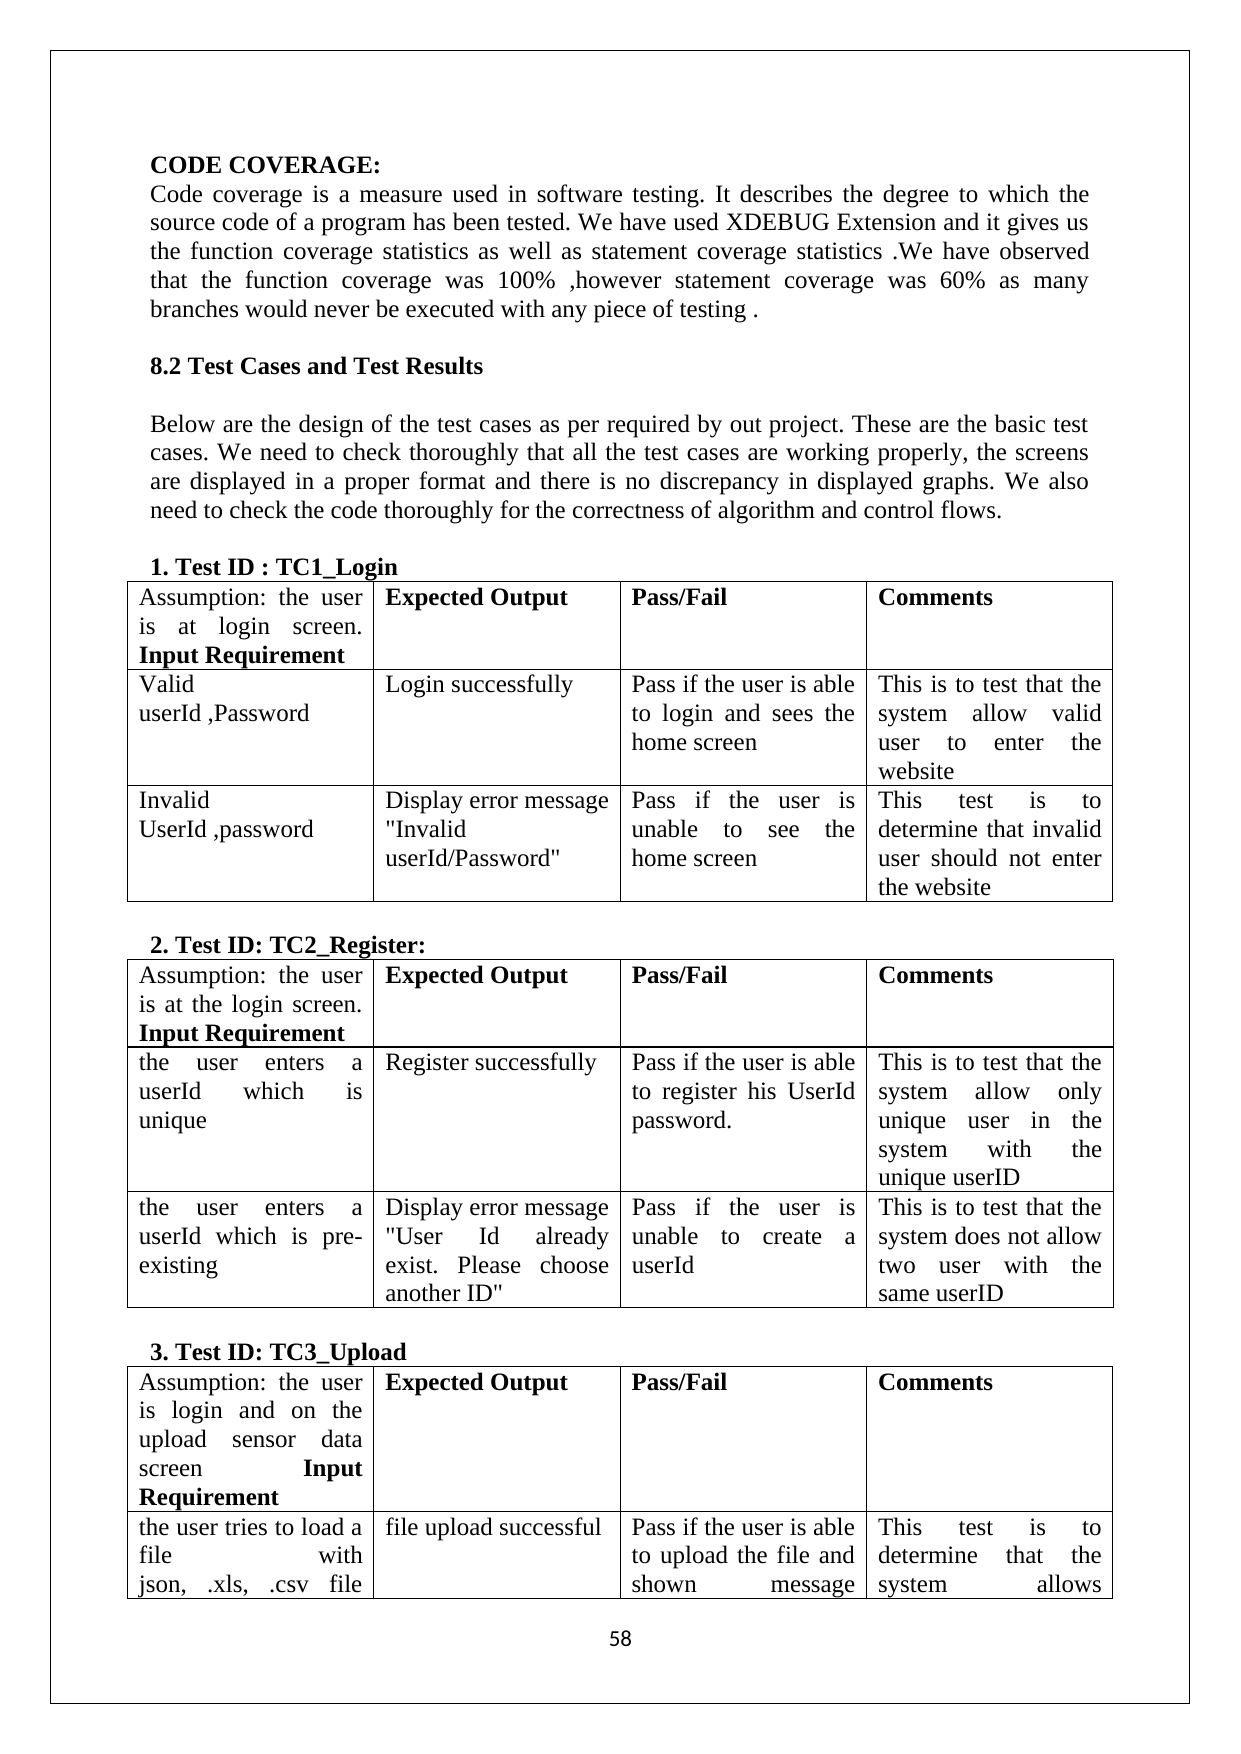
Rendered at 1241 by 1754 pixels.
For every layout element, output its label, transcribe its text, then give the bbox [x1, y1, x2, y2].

table_header Pass/Fail [621, 1367, 866, 1511]
table_header Pass/Fail [621, 960, 866, 1046]
table_cell Register successfully [374, 1048, 620, 1191]
table_header Comments [867, 1367, 1112, 1511]
table_cell Pass if the user is unable to see the home screen [621, 786, 866, 901]
table_cell This is to test that the system allow valid user to enter the website [867, 670, 1112, 784]
table_header Comments [867, 960, 1113, 1046]
table_cell the user enters a userId which is unique [128, 1048, 373, 1191]
table_cell Pass if the user is able to login and sees the home screen [621, 670, 866, 784]
table_header Expected Output [374, 582, 620, 668]
table_header Assumption: the user is login and on the upload sensor data screen Input Requirement [128, 1367, 373, 1511]
text 1. Test ID : TC1_Login [150, 552, 1090, 581]
table_header Expected Output [374, 960, 620, 1046]
table_cell Display error message "User Id already exist. Please choose another ID" [374, 1192, 620, 1307]
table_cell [621, 1512, 866, 1598]
table_cell This is to test that the system allow only unique user in the system with the unique userID [867, 1048, 1113, 1191]
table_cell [374, 1512, 620, 1598]
table_header Pass/Fail [621, 582, 866, 668]
table_cell Invalid UserId ,password [128, 786, 373, 901]
table_cell Login successfully [374, 670, 620, 784]
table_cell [128, 1512, 373, 1598]
table_header Assumption: the user is at the login screen. Input Requirement [128, 960, 373, 1046]
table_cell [867, 1512, 1112, 1598]
table_header Expected Output [374, 1367, 620, 1511]
table_cell This is to test that the system does not allow two user with the same userID [867, 1192, 1113, 1307]
table_cell Display error message "Invalid userId/Password" [374, 786, 620, 901]
table_header Comments [867, 582, 1112, 668]
text Code coverage is a measure used in software testing. It describes the degree to which the source code of a program has been tested. We have used XDEBUG Extension and it gives us the function coverage statistics as well as statement coverage statistics .We have observed that the function coverage was 100% ,however statement coverage was 60% as many branches would never be executed with any piece of testing . [150, 179, 1090, 322]
table_header Assumption: the user is at login screen. Input Requirement [128, 582, 373, 668]
table_cell Valid userId ,Password [128, 670, 373, 784]
table_cell Pass if the user is unable to create a userId [621, 1192, 866, 1307]
table_cell the user enters a userId which is pre-existing [128, 1192, 373, 1307]
text Below are the design of the test cases as per required by out project. These are the basic test cases. We need to check thoroughly that all the test cases are working properly, the screens are displayed in a proper format and there is no discrepancy in displayed graphs. We also need to check the code thoroughly for the correctness of algorithm and control flows. [150, 409, 1090, 524]
table_cell Pass if the user is able to register his UserId password. [621, 1048, 866, 1191]
text CODE COVERAGE: [150, 150, 1090, 179]
table_cell This test is to determine that invalid user should not enter the website [867, 786, 1112, 901]
text 2. Test ID: TC2_Register: [150, 930, 1090, 959]
text 8.2 Test Cases and Test Results [150, 351, 1090, 380]
text 3. Test ID: TC3_Upload [150, 1337, 1090, 1366]
